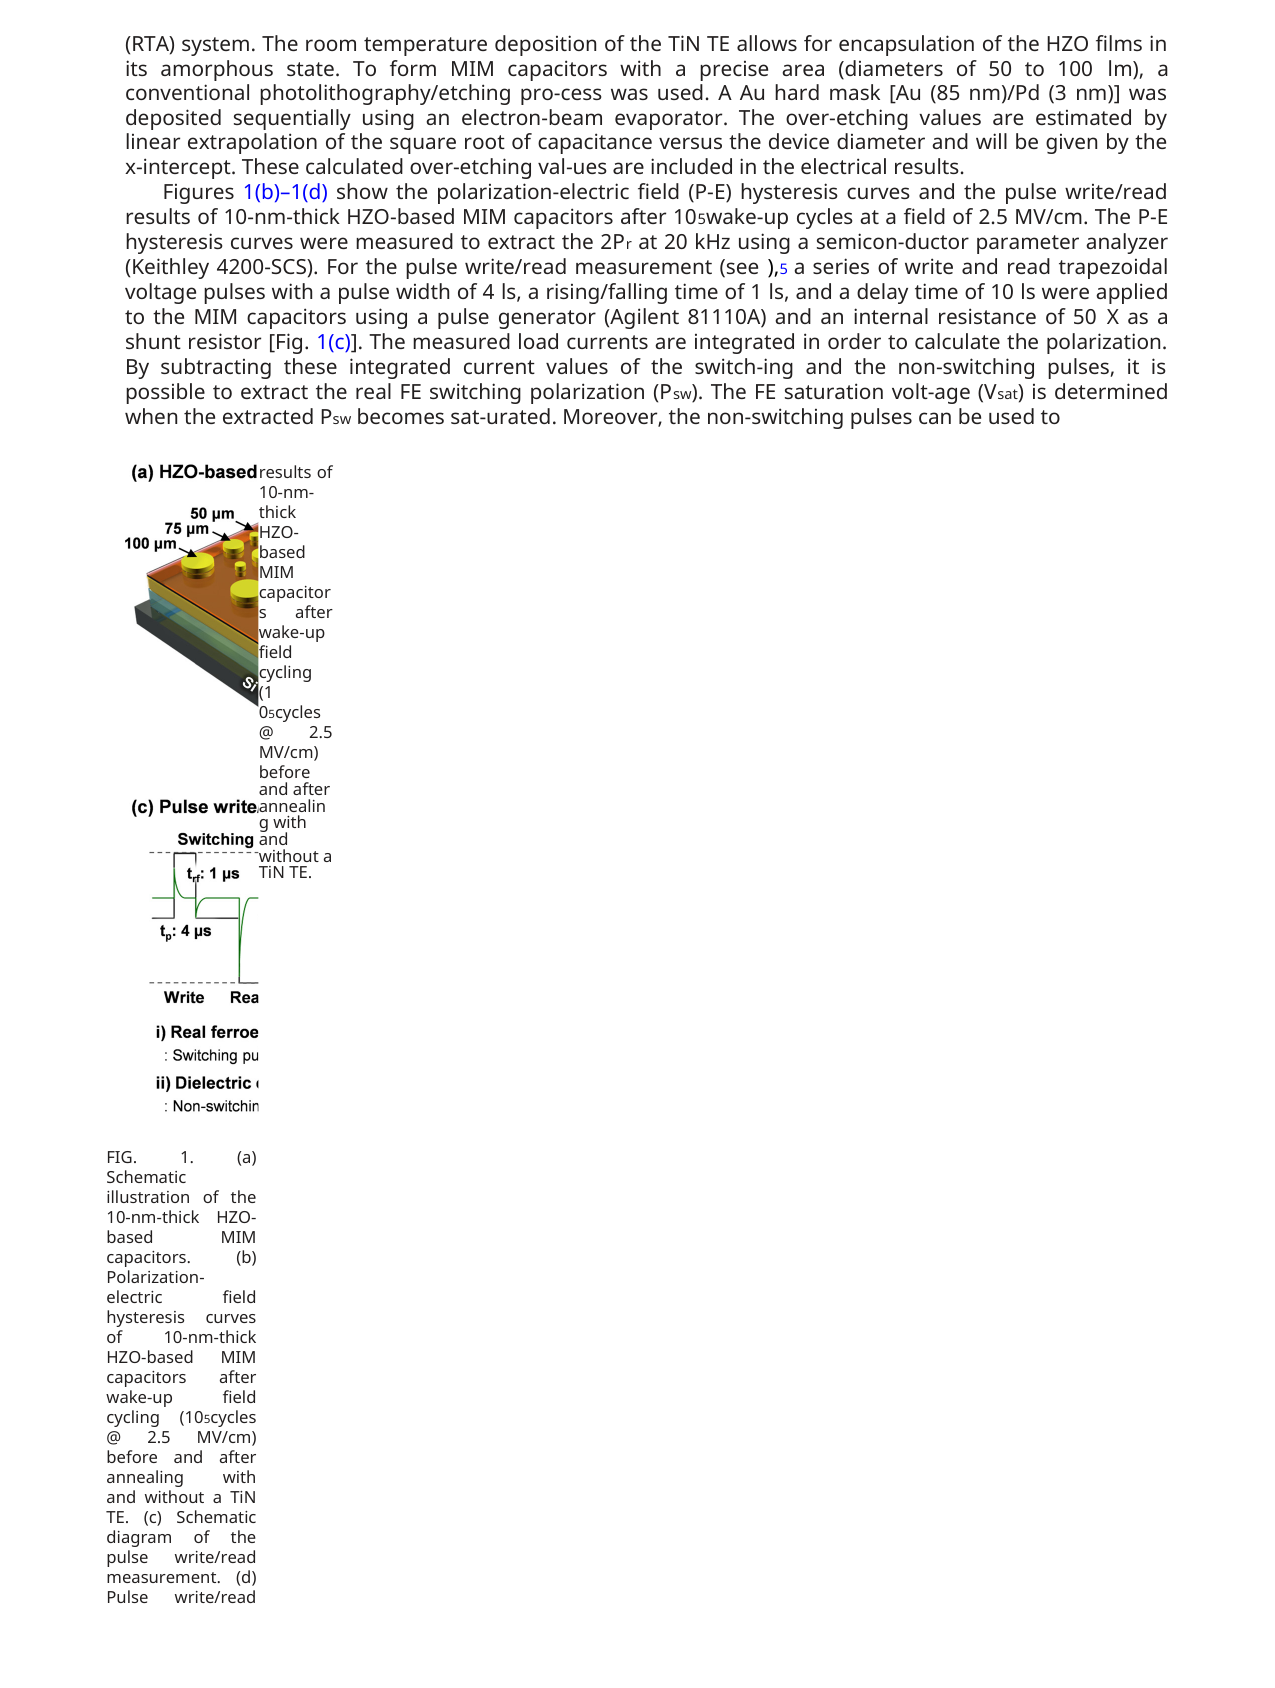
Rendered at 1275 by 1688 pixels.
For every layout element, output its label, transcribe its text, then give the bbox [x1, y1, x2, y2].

text Figures 1(b)–1(d) show the polarization-electric field (P-E) hysteresis curves and the pulse write/read results of 10-nm-thick HZO-based MIM capacitors after 105wake-up cycles at a field of 2.5 MV/cm. The P-E hysteresis curves were measured to extract the 2Pr at 20 kHz using a semicon-ductor parameter analyzer (Keithley 4200-SCS). For the pulse write/read measurement (see ),5 a series of write and read trapezoidal voltage pulses with a pulse width of 4 ls, a rising/falling time of 1 ls, and a delay time of 10 ls were applied to the MIM capacitors using a pulse generator (Agilent 81110A) and an internal resistance of 50 X as a shunt resistor [Fig. 1(c)]. The measured load currents are integrated in order to calculate the polarization. By subtracting these integrated current values of the switch-ing and the non-switching pulses, it is possible to extract the real FE switching polarization (Psw). The FE saturation volt-age (Vsat) is determined when the extracted Psw becomes sat-urated. Moreover, the non-switching pulses can be used to [125, 179, 1169, 429]
picture [125, 462, 259, 1126]
text FIG. 1. (a) Schematic illustration of the 10-nm-thick HZO-based MIM capacitors. (b) Polarization-electric field hysteresis curves of 10-nm-thick HZO-based MIM capacitors after wake-up field cycling (105cycles @ 2.5 MV/cm) before and after annealing with and without a TiN TE. (c) Schematic diagram of the pulse write/read measurement. (d) Pulse write/read results of 10-nm-thick HZO-based MIM capacitors after wake-up field cycling (105cycles @ 2.5 MV/cm) [106, 1147, 256, 1607]
text before and after annealing with and without a TiN TE. [259, 765, 334, 882]
text (RTA) system. The room temperature deposition of the TiN TE allows for encapsulation of the HZO films in its amorphous state. To form MIM capacitors with a precise area (diameters of 50 to 100 lm), a conventional photolithography/etching pro-cess was used. A Au hard mask [Au (85 nm)/Pd (3 nm)] was deposited sequentially using an electron-beam evaporator. The over-etching values are estimated by linear extrapolation of the square root of capacitance versus the device diameter and will be given by the x-intercept. These calculated over-etching val-ues are included in the electrical results. [125, 32, 1169, 179]
